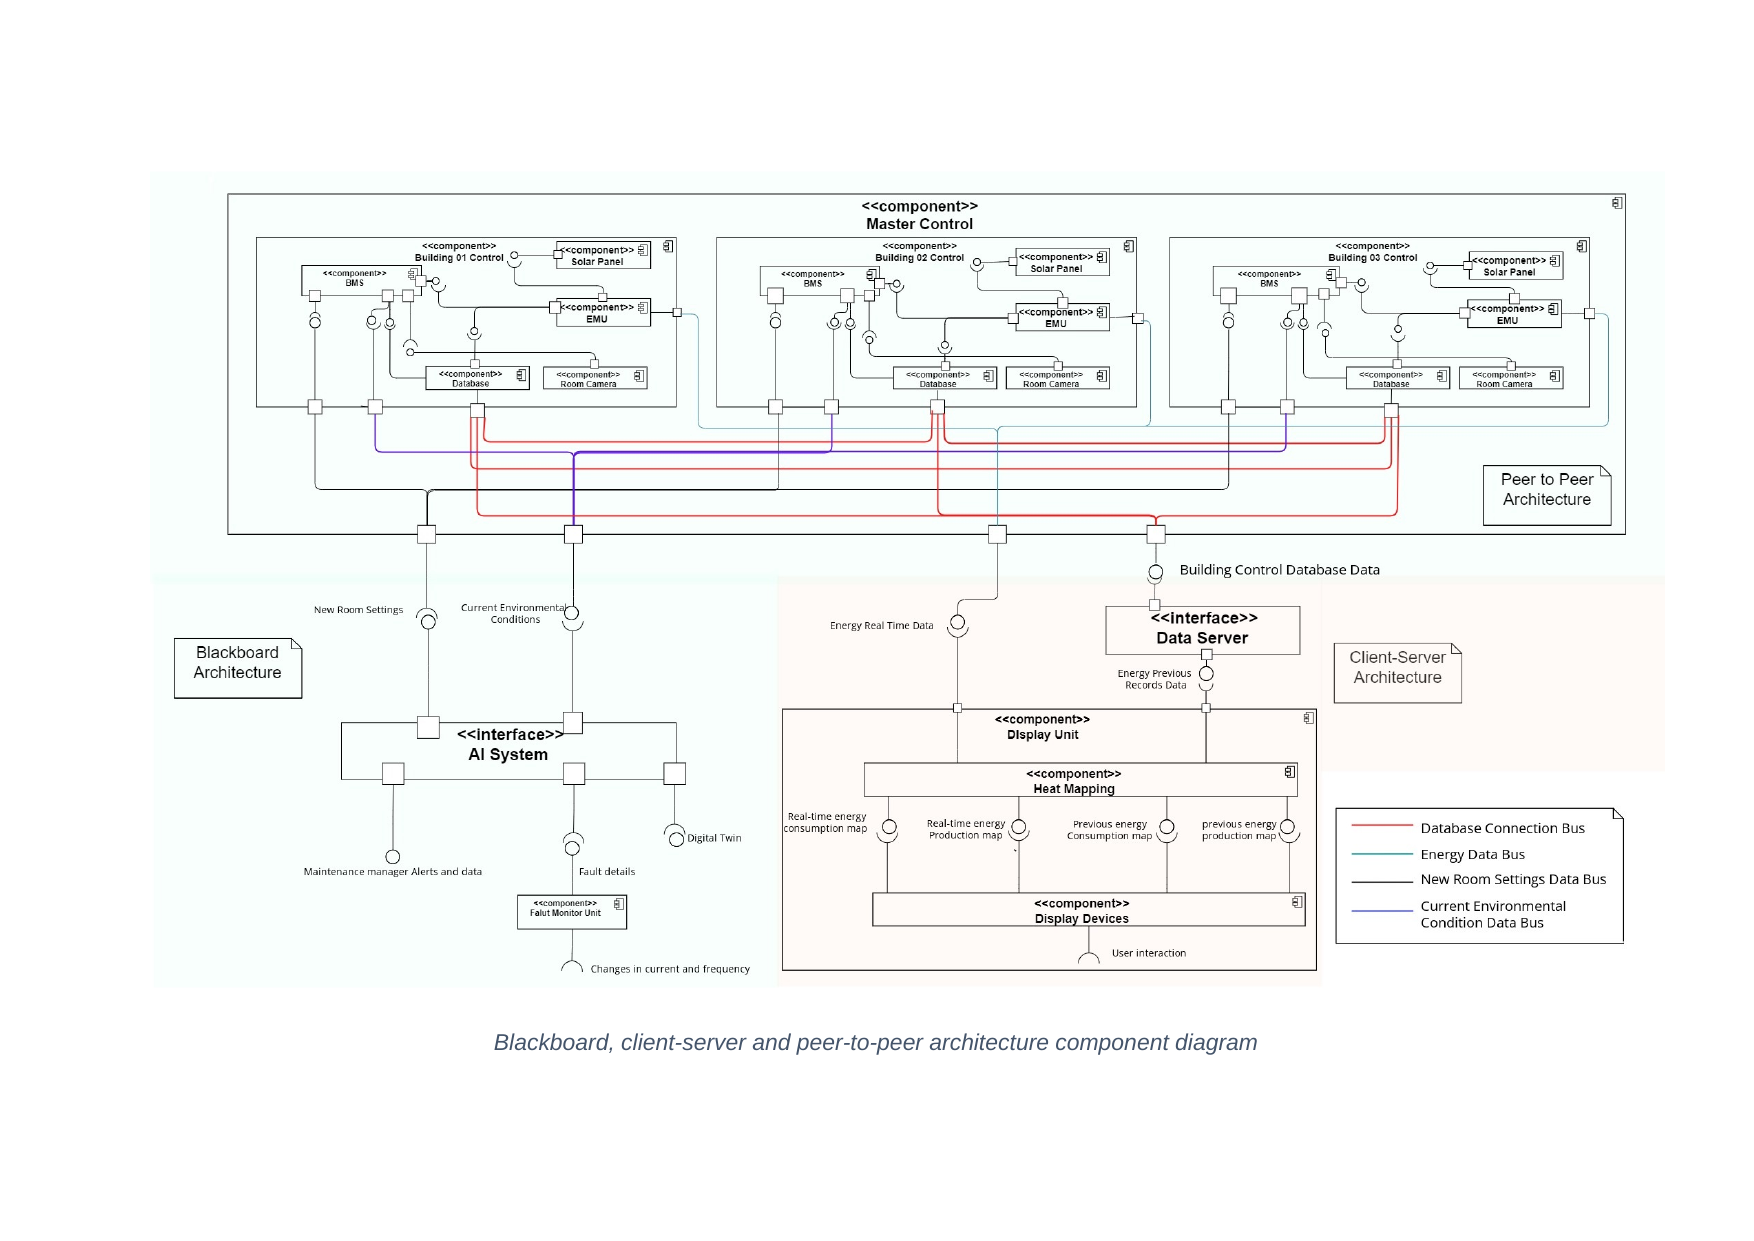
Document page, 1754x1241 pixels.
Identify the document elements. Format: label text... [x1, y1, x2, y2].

text Blackboard, client-server and peer-to-peer architecture component diagram [150, 1029, 1604, 1055]
picture [150, 150, 1665, 1012]
